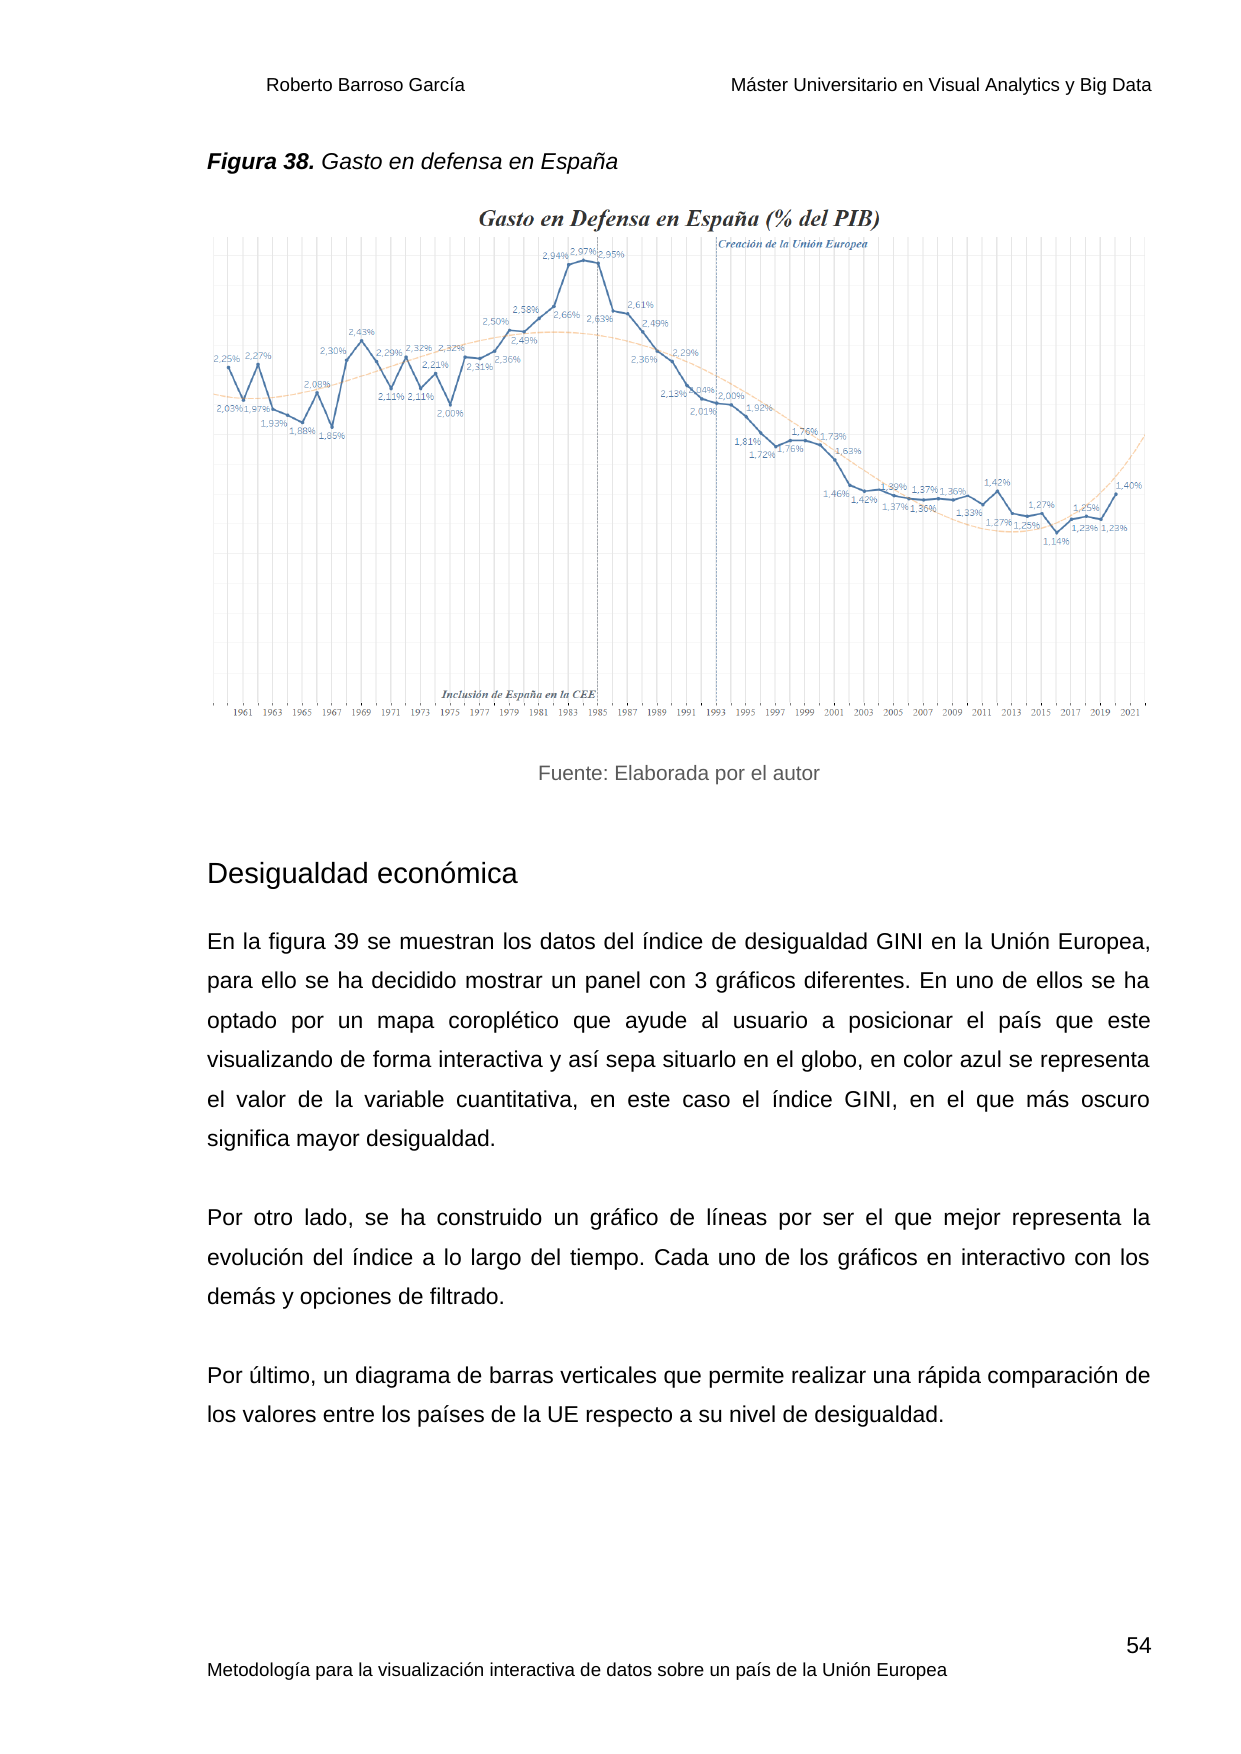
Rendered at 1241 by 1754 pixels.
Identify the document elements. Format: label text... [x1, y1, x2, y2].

picture [206, 195, 1152, 727]
text Figura 38. Gasto en defensa en España [207, 148, 1152, 174]
text Fuente: Elaborada por el autor [207, 760, 1152, 784]
text Por otro lado, se ha construido un gráfico de líneas por ser el que mejor representa la evolución del índice a lo largo del tiempo. Cada uno de los gráficos en interactivo con los demás y opciones de filtrado. [207, 1204, 1152, 1309]
text Por último, un diagrama de barras verticales que permite realizar una rápida comparación de los valores entre los países de la UE respecto a su nivel de desigualdad. [207, 1362, 1152, 1428]
text Desigualdad económica [207, 857, 1152, 890]
text En la figura 39 se muestran los datos del índice de desigualdad GINI en la Unión Europea, para ello se ha decidido mostrar un panel con 3 gráficos diferentes. En uno de ellos se ha optado por un mapa coroplético que ayude al usuario a posicionar el país que este visualizando de forma interactiva y así sepa situarlo en el globo, en color azul se representa el valor de la variable cuantitativa, en este caso el índice GINI, en el que más oscuro significa mayor desigualdad. [207, 928, 1152, 1151]
